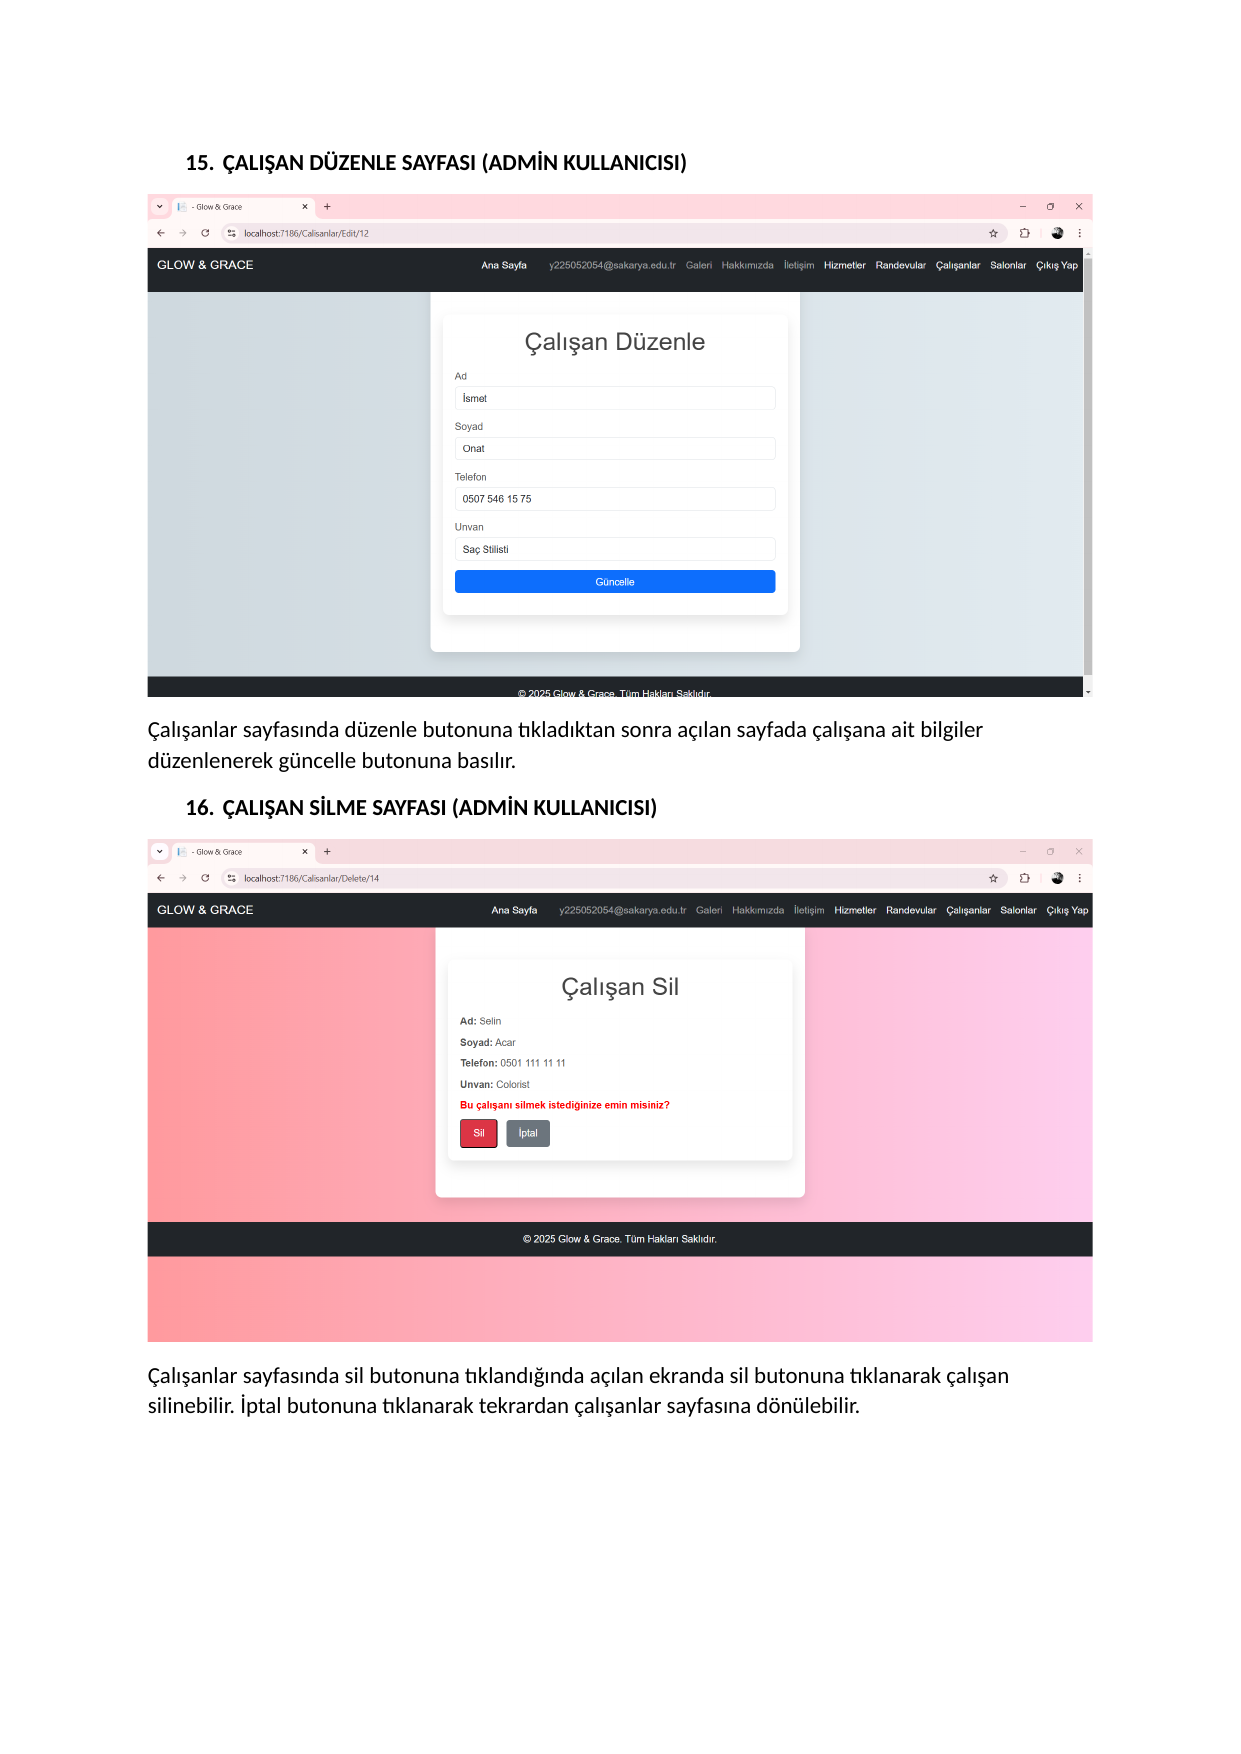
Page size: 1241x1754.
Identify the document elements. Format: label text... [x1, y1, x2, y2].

text Çalışanlar sayfasında düzenle butonuna tıkladıktan sonra açılan sayfada çalışana ait bilgiler düzenlenerek güncelle butonuna basılır. [148, 716, 1093, 774]
picture [147, 194, 1093, 697]
text Çalışanlar sayfasında sil butonuna tıklandığında açılan ekranda sil butonuna tıklanarak çalışan silinebilir. İptal butonuna tıklanarak tekrardan çalışanlar sayfasına dönülebilir. [148, 1361, 1093, 1419]
list ÇALIŞAN DÜZENLE SAYFASI (ADMİN KULLANICISI) [185, 148, 1093, 176]
picture [147, 839, 1093, 1342]
list ÇALIŞAN SİLME SAYFASI (ADMİN KULLANICISI) [185, 793, 1093, 821]
